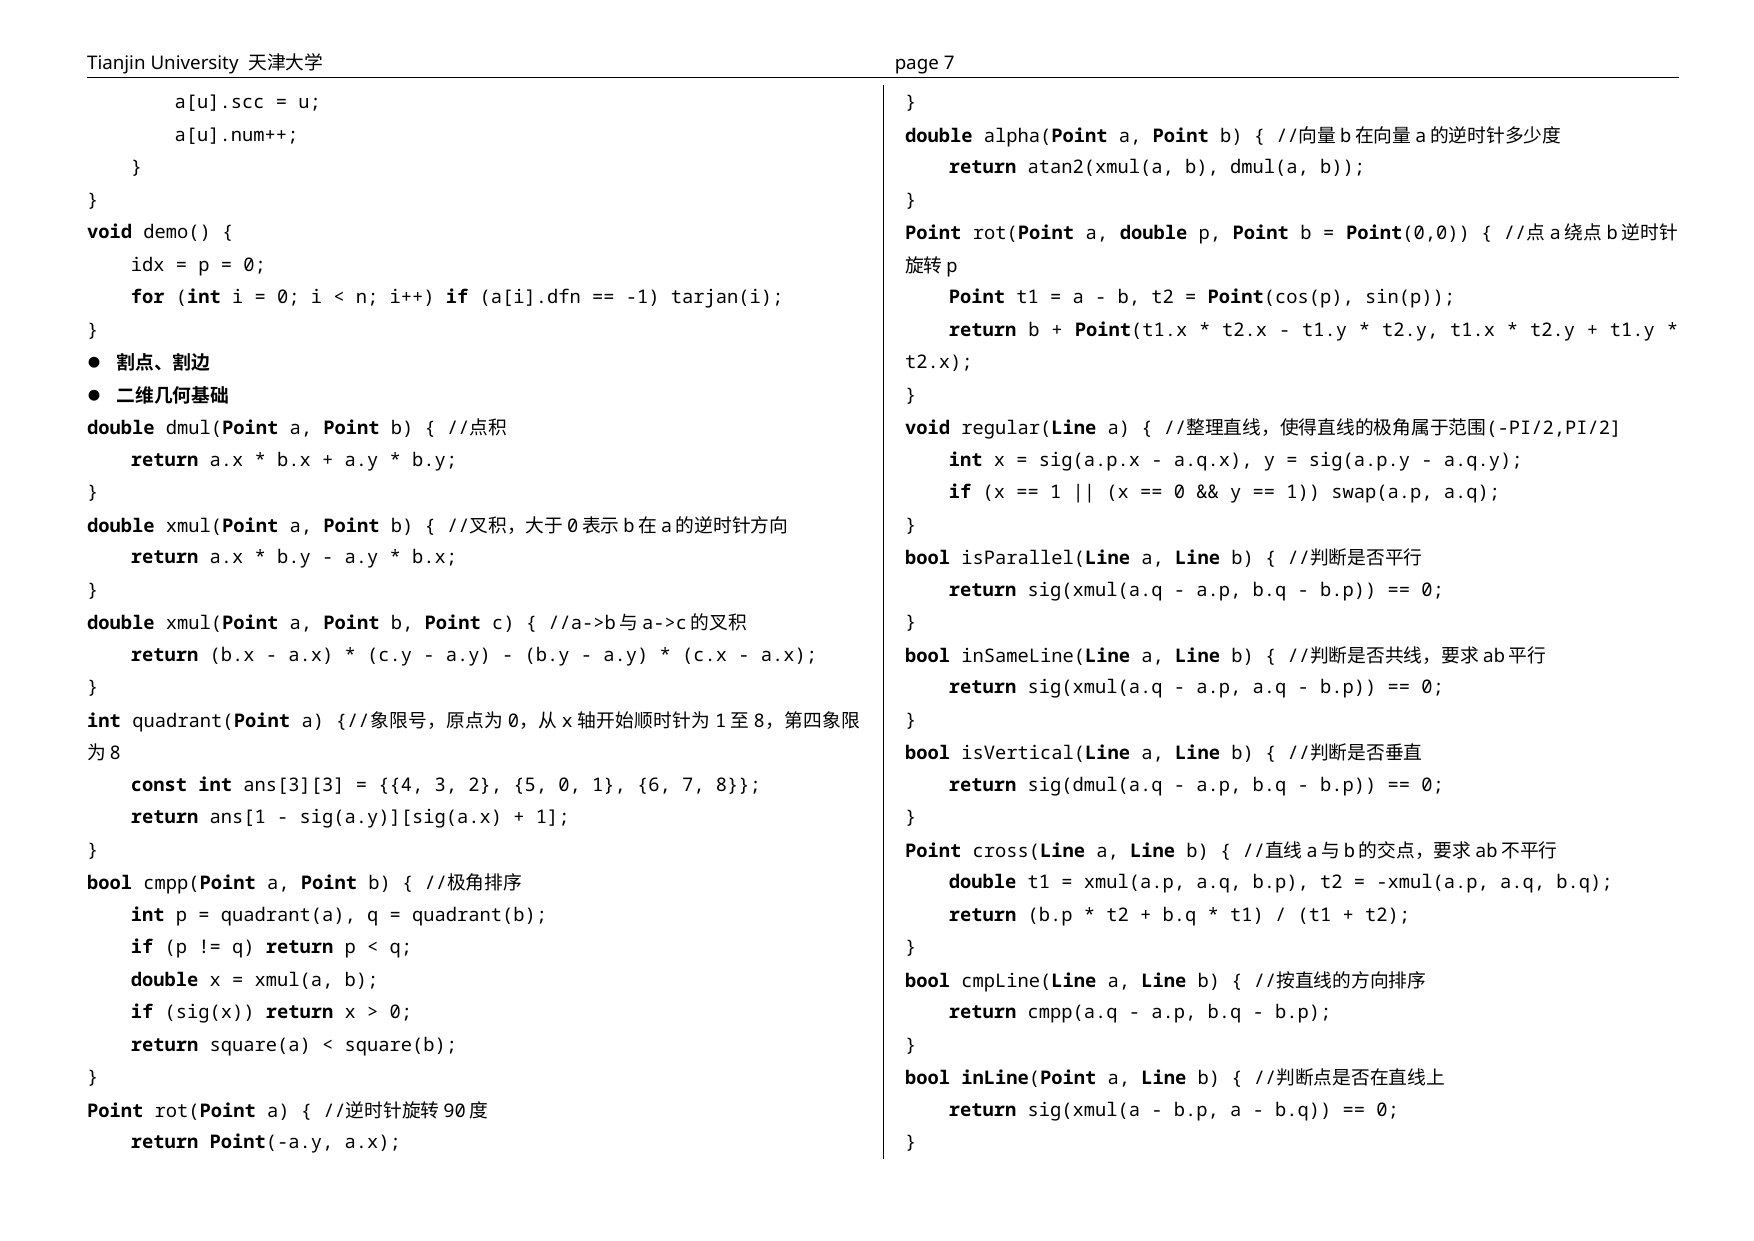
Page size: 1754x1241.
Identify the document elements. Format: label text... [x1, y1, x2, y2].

text Point rot(Point a, double p, Point b = Point(0,0)) { //点a绕点b逆时针旋转p [905, 215, 1679, 280]
text } [905, 1125, 1679, 1158]
text return b + Point(t1.x * t2.x - t1.y * t2.y, t1.x * t2.y + t1.y * t2.x); [905, 313, 1679, 378]
text bool isVertical(Line a, Line b) { //判断是否垂直 [905, 735, 1679, 768]
text } [905, 1028, 1679, 1060]
text bool inLine(Point a, Line b) { //判断点是否在直线上 [905, 1060, 1679, 1093]
text double alpha(Point a, Point b) { //向量b在向量a的逆时针多少度 [905, 118, 1679, 150]
text return sig(xmul(a - b.p, a - b.q)) == 0; [905, 1093, 1679, 1125]
text return (b.x - a.x) * (c.y - a.y) - (b.y - a.y) * (c.x - a.x); [87, 638, 861, 670]
text return sig(xmul(a.q - a.p, a.q - b.p)) == 0; [905, 670, 1679, 703]
text } [87, 670, 861, 703]
text if (sig(x)) return x > 0; [87, 995, 861, 1028]
text return a.x * b.y - a.y * b.x; [87, 540, 861, 573]
text double xmul(Point a, Point b, Point c) { //a->b与a->c的叉积 [87, 605, 861, 638]
text } [905, 508, 1679, 540]
text Point t1 = a - b, t2 = Point(cos(p), sin(p)); [905, 280, 1679, 313]
text bool isParallel(Line a, Line b) { //判断是否平行 [905, 540, 1679, 573]
subtitle 二维几何基础 [87, 378, 861, 410]
text void demo() { [87, 215, 861, 248]
text return sig(dmul(a.q - a.p, b.q - b.p)) == 0; [905, 768, 1679, 800]
text } [87, 573, 861, 605]
text void regular(Line a) { //整理直线，使得直线的极角属于范围(-PI/2,PI/2] [905, 410, 1679, 443]
text idx = p = 0; [87, 248, 861, 280]
text bool cmpp(Point a, Point b) { //极角排序 [87, 865, 861, 898]
text return ans[1 - sig(a.y)][sig(a.x) + 1]; [87, 800, 861, 833]
text int x = sig(a.p.x - a.q.x), y = sig(a.p.y - a.q.y); [905, 443, 1679, 475]
text } [87, 313, 861, 345]
text } [905, 800, 1679, 833]
text return (b.p * t2 + b.q * t1) / (t1 + t2); [905, 898, 1679, 930]
text Point cross(Line a, Line b) { //直线a与b的交点，要求ab不平行 [905, 833, 1679, 865]
subtitle 割点、割边 [87, 345, 861, 378]
text } [905, 703, 1679, 735]
text return square(a) < square(b); [87, 1028, 861, 1060]
text } [905, 930, 1679, 963]
text } [87, 183, 861, 215]
text a[u].num++; [87, 118, 861, 150]
text Point rot(Point a) { //逆时针旋转90度 [87, 1093, 861, 1125]
text if (x == 1 || (x == 0 && y == 1)) swap(a.p, a.q); [905, 475, 1679, 508]
text double xmul(Point a, Point b) { //叉积，大于0表示b在a的逆时针方向 [87, 508, 861, 540]
text for (int i = 0; i < n; i++) if (a[i].dfn == -1) tarjan(i); [87, 280, 861, 313]
text } [905, 605, 1679, 638]
text int quadrant(Point a) {//象限号，原点为0，从x轴开始顺时针为1至8，第四象限为8 [87, 703, 861, 768]
text } [87, 475, 861, 508]
text return a.x * b.x + a.y * b.y; [87, 443, 861, 475]
text double dmul(Point a, Point b) { //点积 [87, 410, 861, 443]
text return cmpp(a.q - a.p, b.q - b.p); [905, 995, 1679, 1028]
text return sig(xmul(a.q - a.p, b.q - b.p)) == 0; [905, 573, 1679, 605]
text bool inSameLine(Line a, Line b) { //判断是否共线，要求ab平行 [905, 638, 1679, 670]
text if (p != q) return p < q; [87, 930, 861, 963]
text } [87, 833, 861, 865]
text int p = quadrant(a), q = quadrant(b); [87, 898, 861, 930]
text double x = xmul(a, b); [87, 963, 861, 995]
text a[u].scc = u; [87, 85, 861, 118]
text return Point(-a.y, a.x); [87, 1125, 861, 1158]
text double t1 = xmul(a.p, a.q, b.p), t2 = -xmul(a.p, a.q, b.q); [905, 865, 1679, 898]
text } [905, 378, 1679, 410]
text return atan2(xmul(a, b), dmul(a, b)); [905, 150, 1679, 183]
text } [87, 150, 861, 183]
text } [905, 85, 1679, 118]
text } [905, 183, 1679, 215]
text bool cmpLine(Line a, Line b) { //按直线的方向排序 [905, 963, 1679, 995]
text } [87, 1060, 861, 1093]
text const int ans[3][3] = {{4, 3, 2}, {5, 0, 1}, {6, 7, 8}}; [87, 768, 861, 800]
